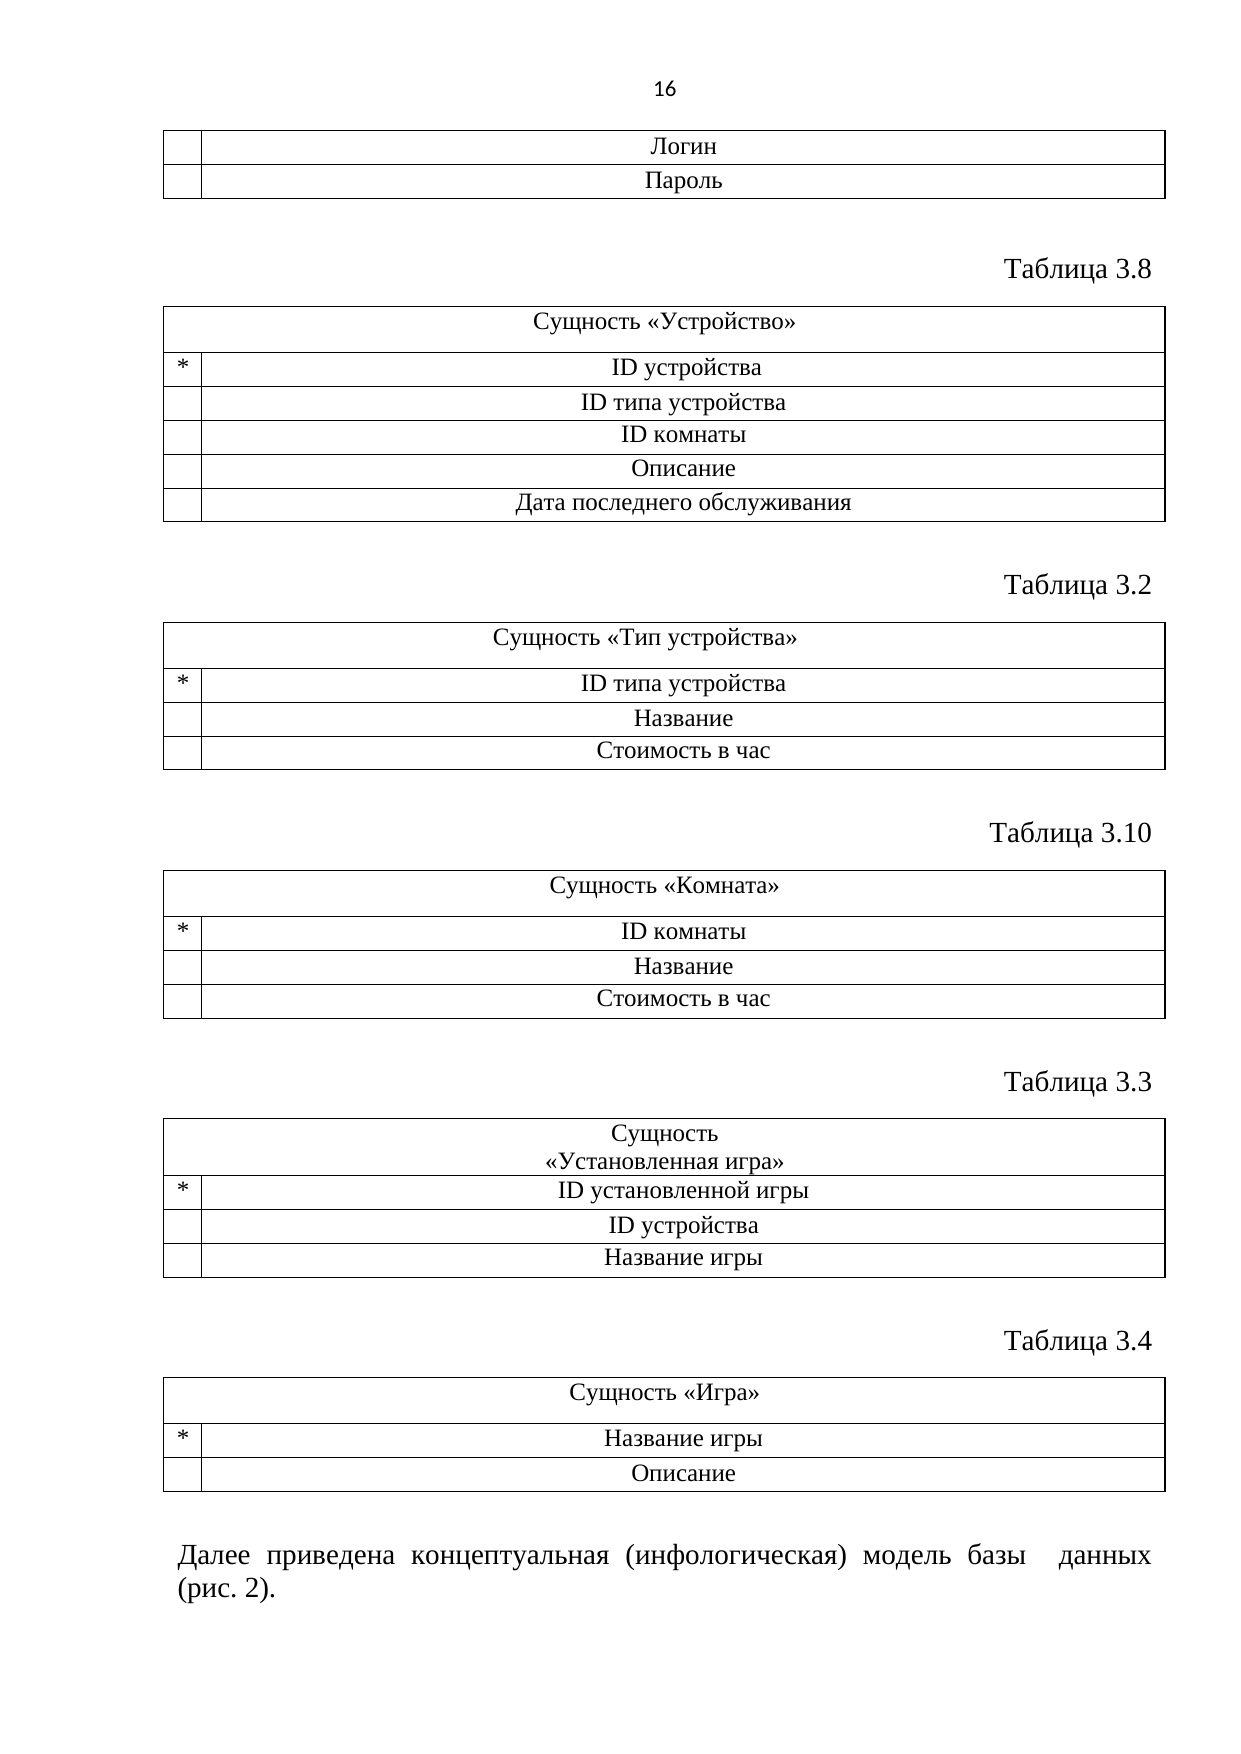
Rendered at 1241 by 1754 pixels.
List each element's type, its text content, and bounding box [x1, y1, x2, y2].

table_cell ID устройства [202, 353, 1164, 386]
table_cell [164, 165, 201, 198]
table_cell * [164, 353, 201, 386]
table_cell ID комнаты [202, 917, 1164, 950]
table_cell ID комнаты [202, 421, 1164, 453]
text Далее приведена концептуальная (инфологическая) модель базы данных (рис. 2). [177, 1537, 1152, 1604]
table_cell Стоимость в час [202, 737, 1164, 769]
table_cell Название игры [202, 1244, 1164, 1277]
text Таблица 3.8 [177, 252, 1152, 285]
table_header Сущность «Устройство» [164, 307, 1164, 352]
table_cell [164, 951, 201, 984]
table_cell [164, 737, 201, 769]
table_cell Название [202, 703, 1164, 736]
text Таблица 3.10 [177, 816, 1152, 849]
table_cell Описание [202, 455, 1164, 487]
table_cell * [164, 1176, 201, 1209]
table_cell [164, 387, 201, 420]
table_cell [164, 489, 201, 521]
table_header Сущность «Игра» [164, 1378, 1164, 1423]
table_cell [164, 1458, 201, 1491]
table_cell [164, 421, 201, 453]
table_cell [164, 455, 201, 487]
table_cell Название игры [202, 1424, 1164, 1457]
table_cell ID типа устройства [202, 669, 1164, 702]
table_header Сущность «Установленная игра» [164, 1119, 1164, 1175]
table_cell ID установленной игры [202, 1176, 1164, 1209]
table_cell Пароль [202, 165, 1164, 198]
table_cell * [164, 669, 201, 702]
table_cell Логин [202, 131, 1164, 164]
table_cell [164, 985, 201, 1017]
table_cell Стоимость в час [202, 985, 1164, 1017]
table_cell [164, 1244, 201, 1277]
table_cell * [164, 1424, 201, 1457]
table_cell ID типа устройства [202, 387, 1164, 420]
table_cell ID устройства [202, 1210, 1164, 1243]
table_header Сущность «Комната» [164, 871, 1164, 916]
table_cell * [164, 917, 201, 950]
table_header Сущность «Тип устройства» [164, 623, 1164, 668]
table_cell Описание [202, 1458, 1164, 1491]
table_cell Название [202, 951, 1164, 984]
table_cell [164, 131, 201, 164]
table_cell [164, 1210, 201, 1243]
table_cell Дата последнего обслуживания [202, 489, 1164, 521]
table_cell [164, 703, 201, 736]
